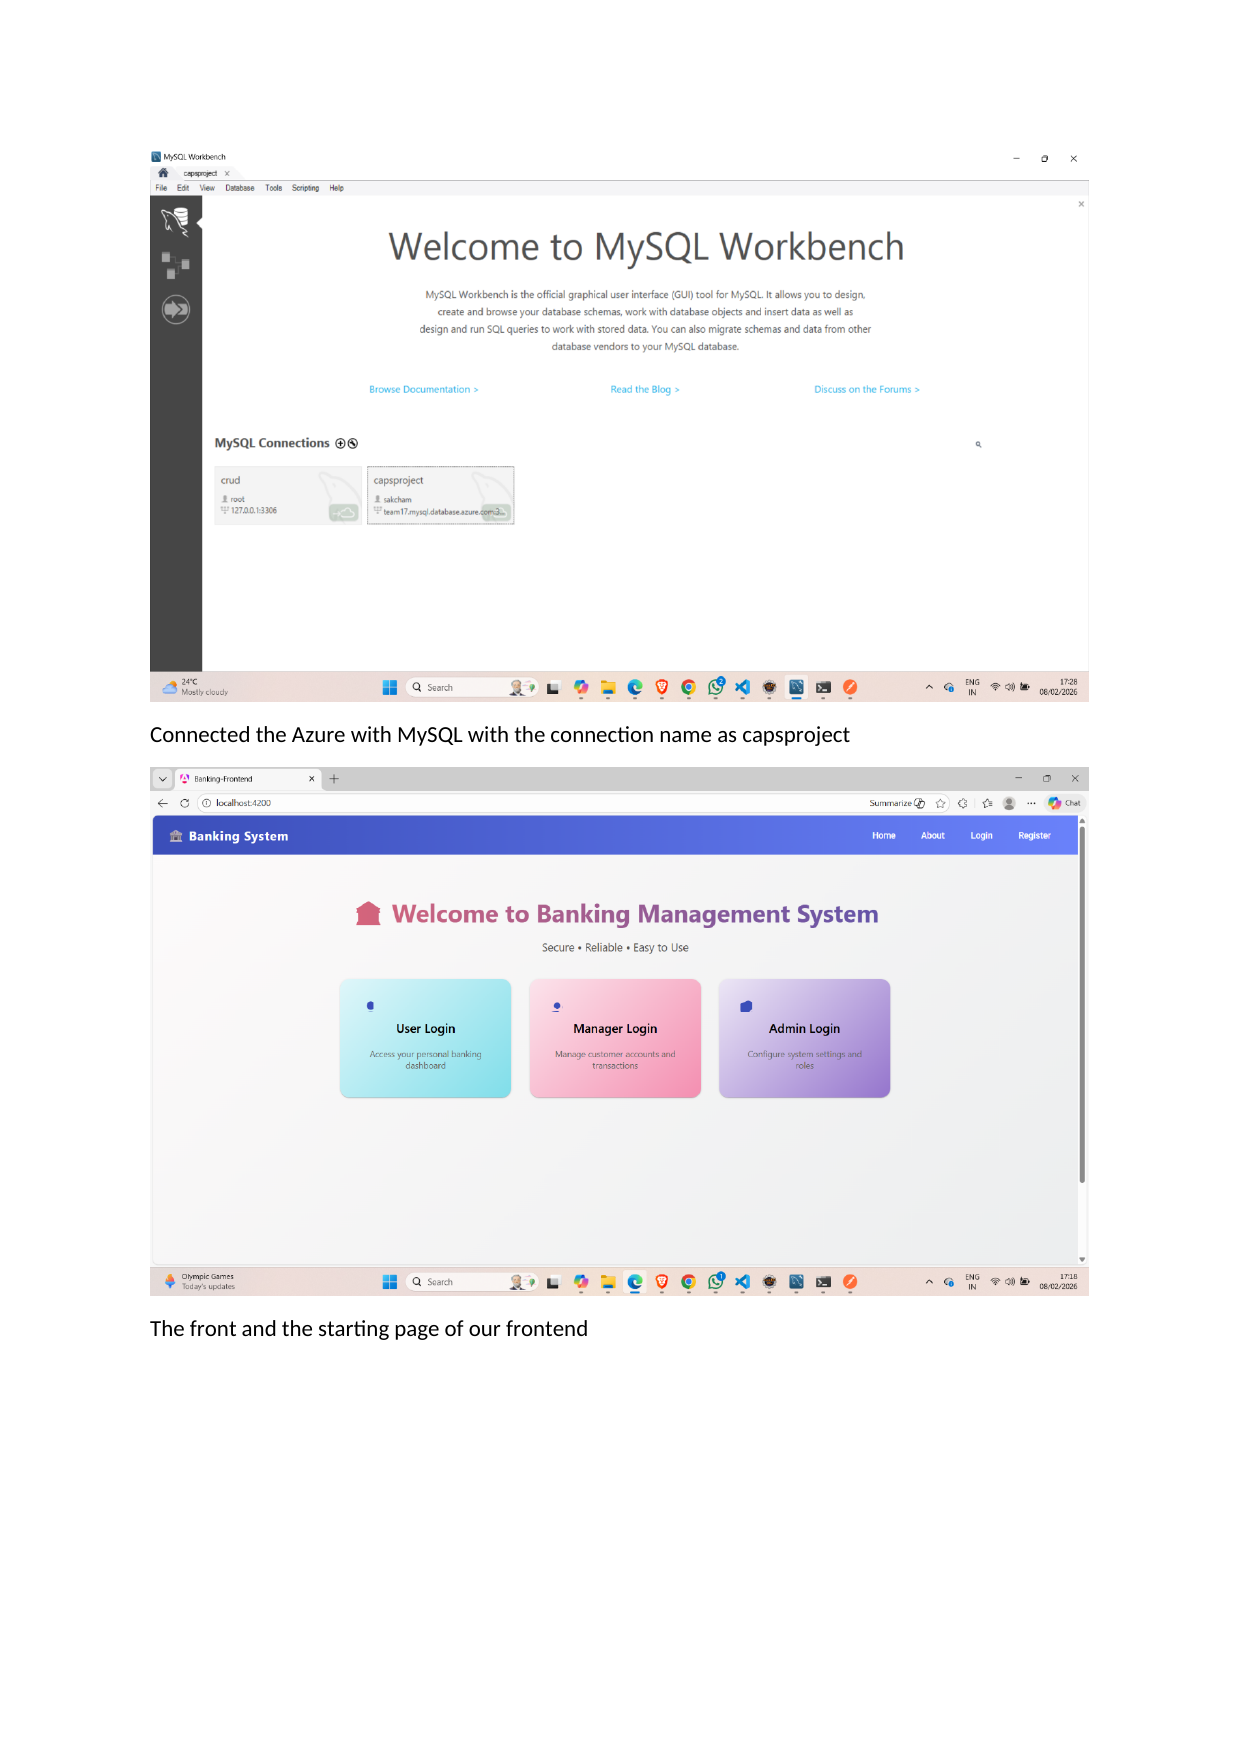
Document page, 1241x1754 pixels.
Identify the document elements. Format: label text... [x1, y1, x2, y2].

text Connected the Azure with MySQL with the connection name as capsproject [150, 720, 1090, 748]
picture [150, 150, 1089, 702]
text The front and the starting page of our frontend [150, 1314, 1090, 1343]
picture [150, 767, 1089, 1296]
